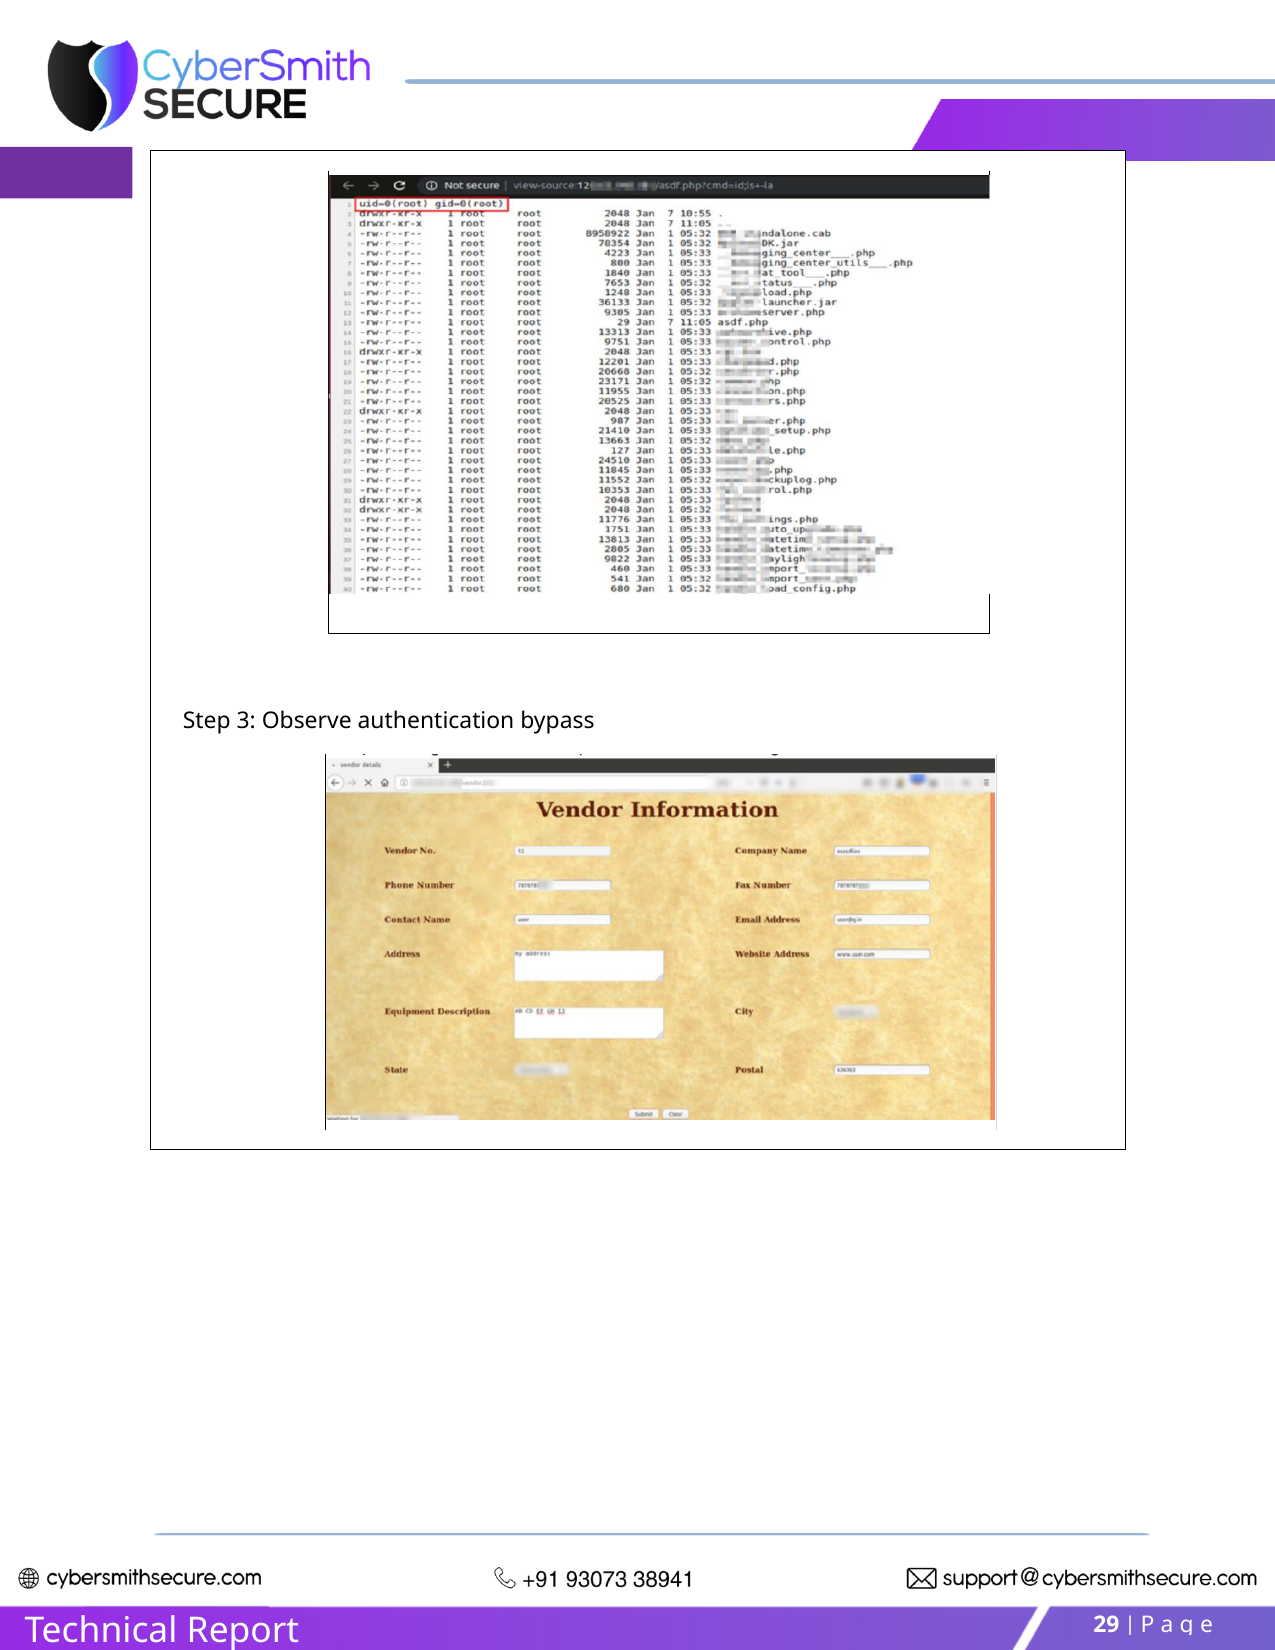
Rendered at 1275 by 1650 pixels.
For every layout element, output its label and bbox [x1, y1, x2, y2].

picture [321, 754, 997, 1130]
picture [47, 40, 1275, 161]
picture [234, 1625, 245, 1640]
table_cell [151, 151, 1125, 1148]
picture [0, 1533, 1275, 1650]
picture [321, 171, 997, 643]
